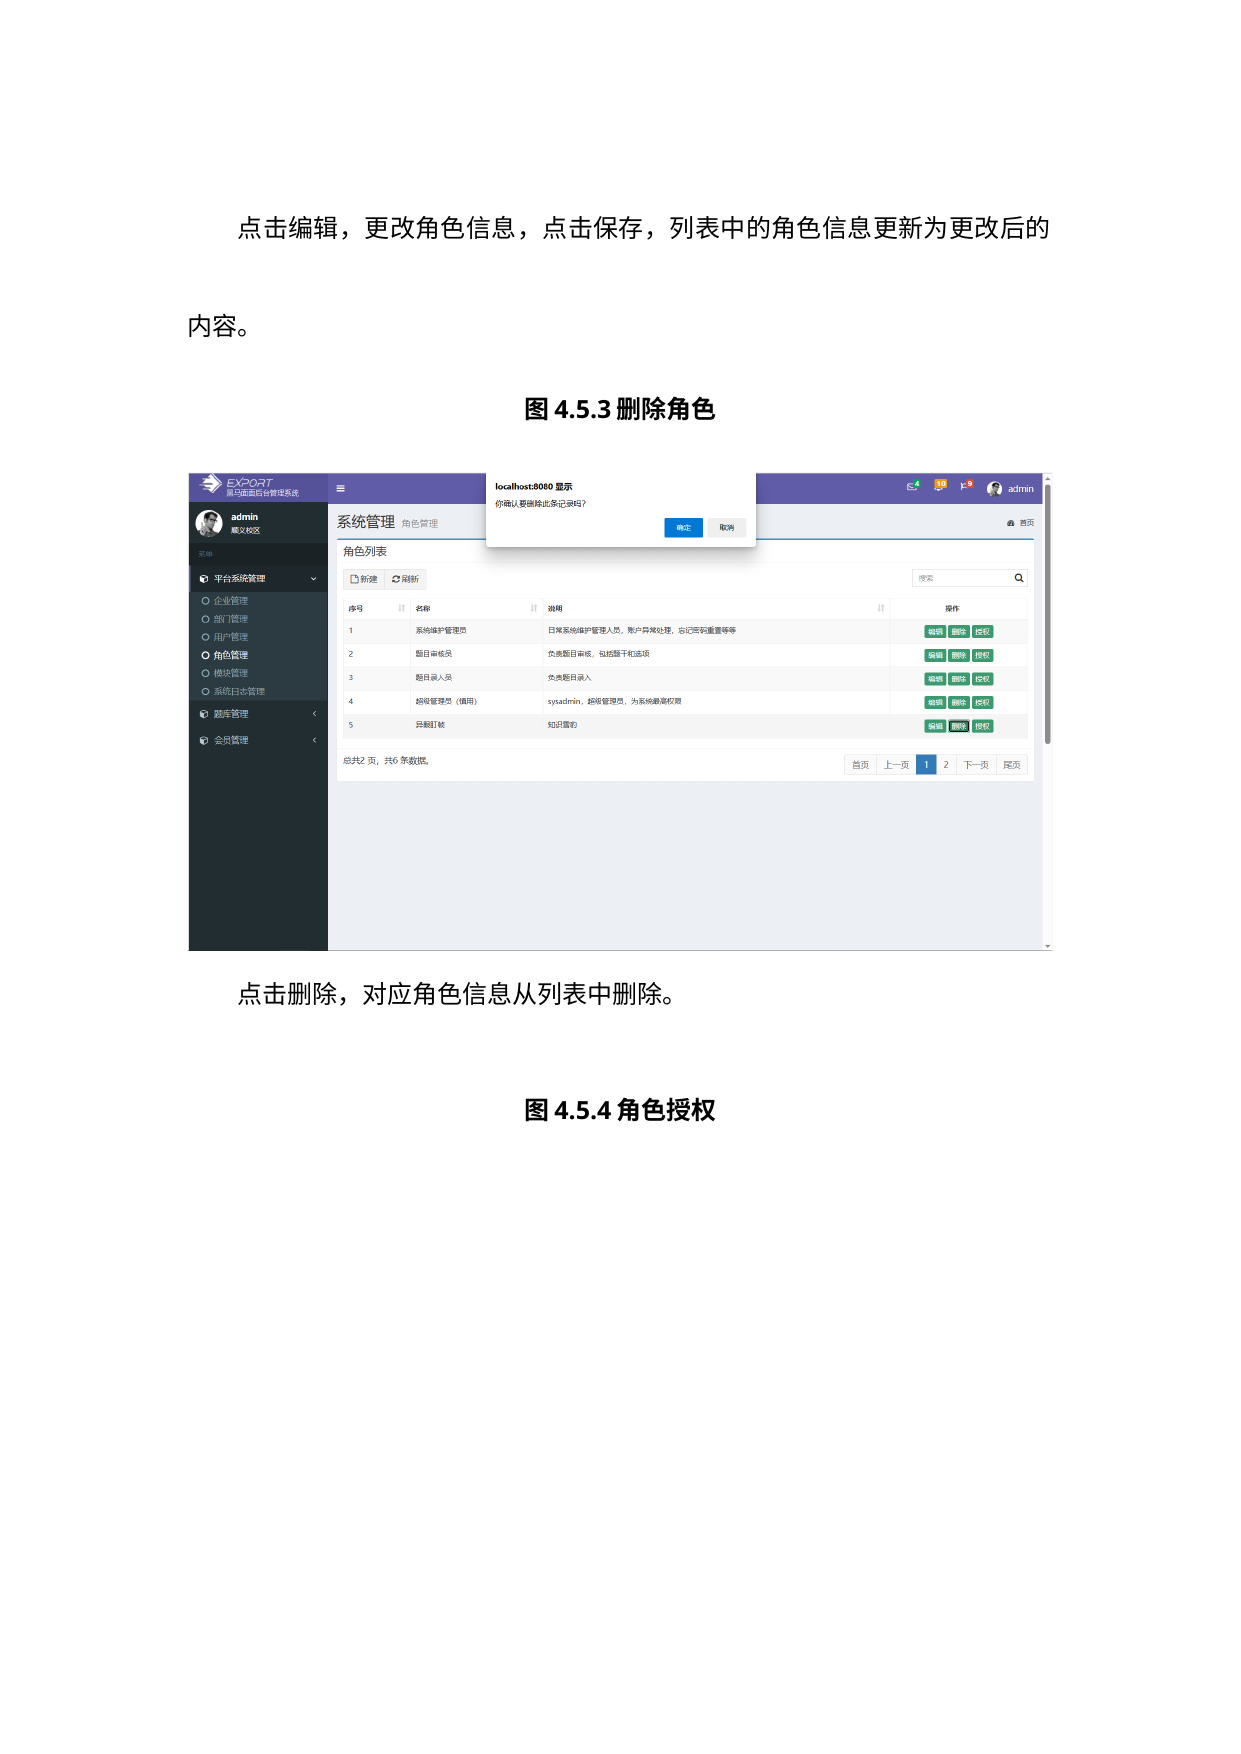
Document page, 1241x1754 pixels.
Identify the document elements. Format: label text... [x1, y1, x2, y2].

text 点击删除，对应角色信息从列表中删除。 [187, 960, 1053, 1025]
text 点击编辑，更改角色信息，点击保存，列表中的角色信息更新为更改后的内容。 [187, 194, 1053, 357]
text 图4.5.3删除角色 [187, 375, 1053, 440]
picture [187, 472, 1053, 951]
text 图4.5.4角色授权 [187, 1076, 1053, 1141]
